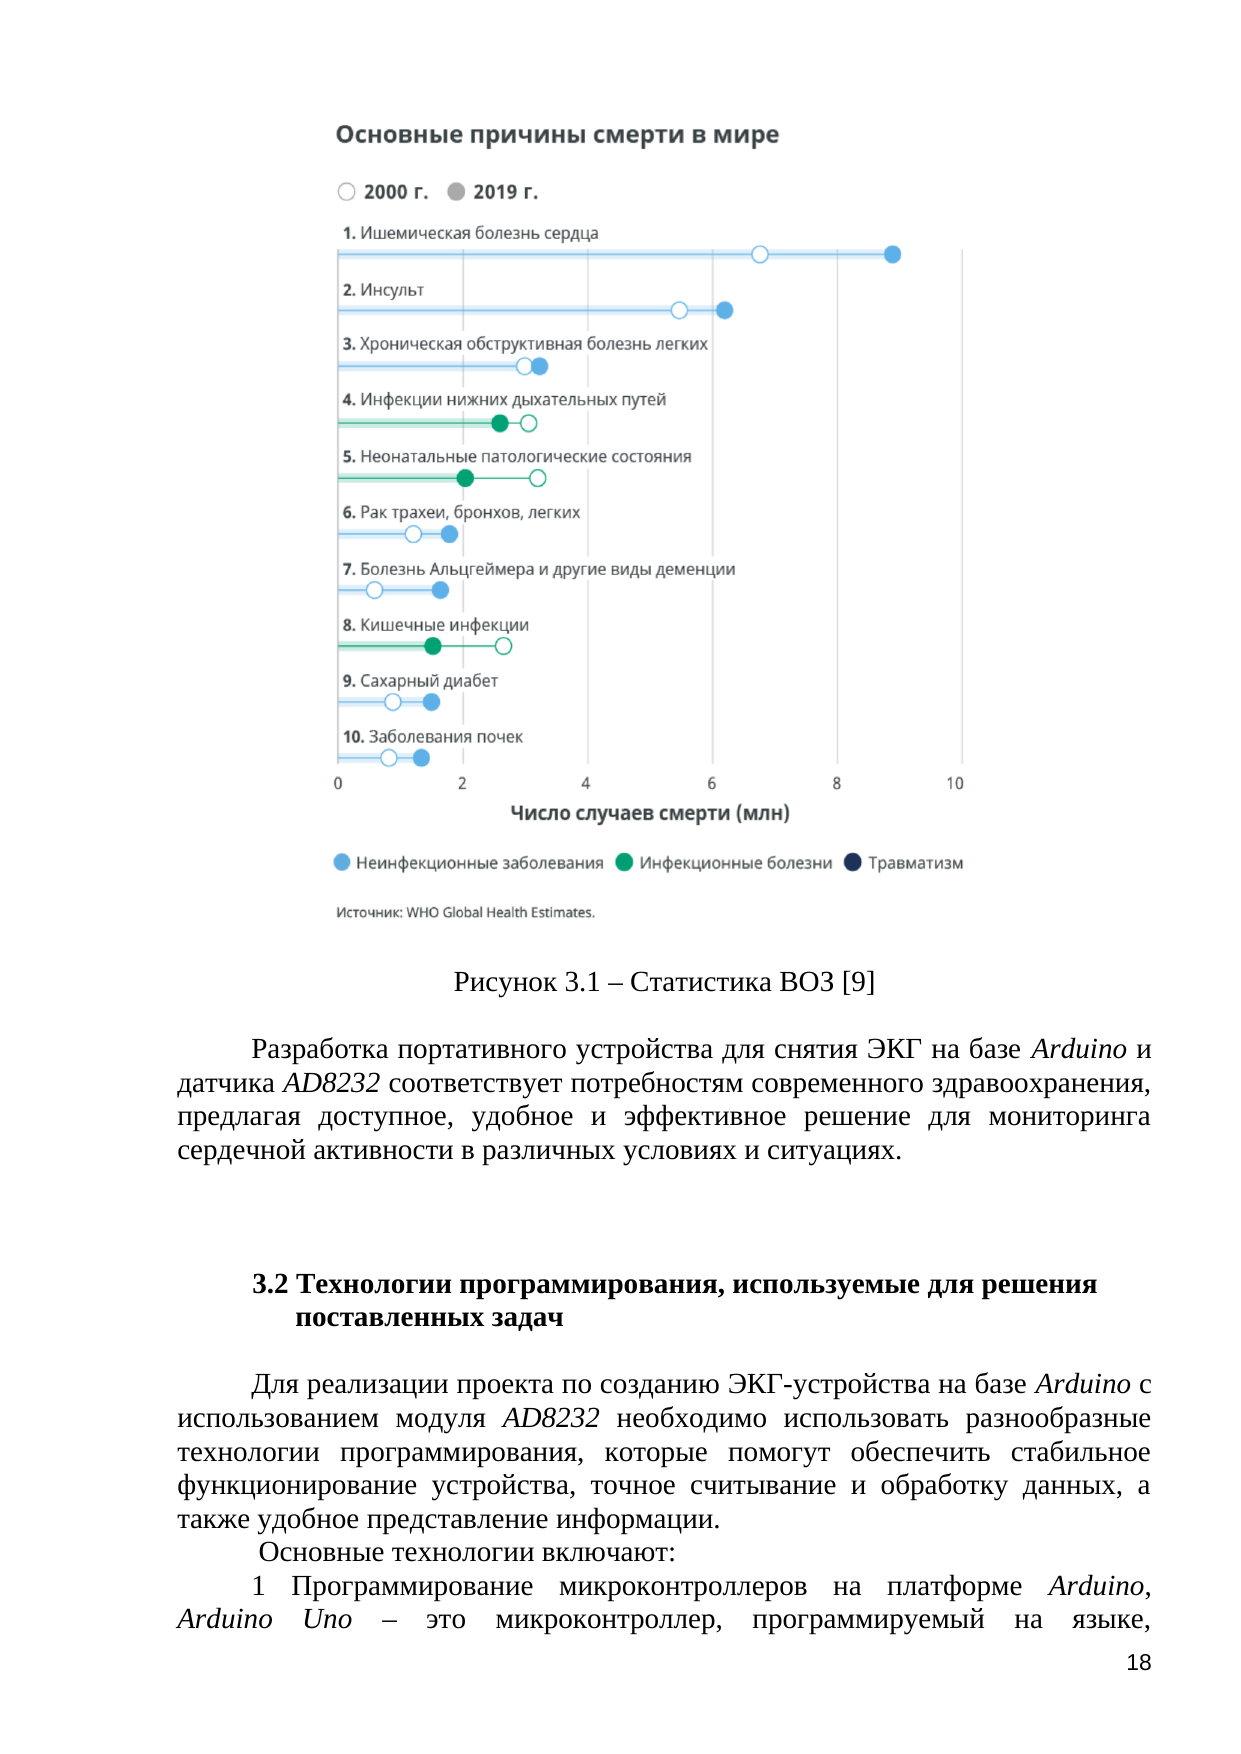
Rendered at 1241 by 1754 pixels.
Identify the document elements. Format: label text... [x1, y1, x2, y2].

text Разработка портативного устройства для снятия ЭКГ на базе Arduino и датчика AD8232 соответствует потребностям современного здравоохранения, предлагая доступное, удобное и эффективное решение для мониторинга сердечной активности в различных условиях и ситуациях. [177, 1031, 1152, 1165]
text Основные технологии включают: [177, 1534, 1152, 1568]
text Для реализации проекта по созданию ЭКГ-устройства на базе Arduino с использованием модуля AD8232 необходимо использовать разнообразные технологии программирования, которые помогут обеспечить стабильное функционирование устройства, точное считывание и обработку данных, а также удобное представление информации. [177, 1367, 1152, 1534]
text Рисунок 3.1 – Статистика ВОЗ [9] [177, 964, 1152, 998]
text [177, 1568, 1152, 1635]
subtitle 3.2 Технологии программирования, используемые для решения поставленных задач [252, 1266, 1152, 1333]
picture [329, 118, 1000, 931]
